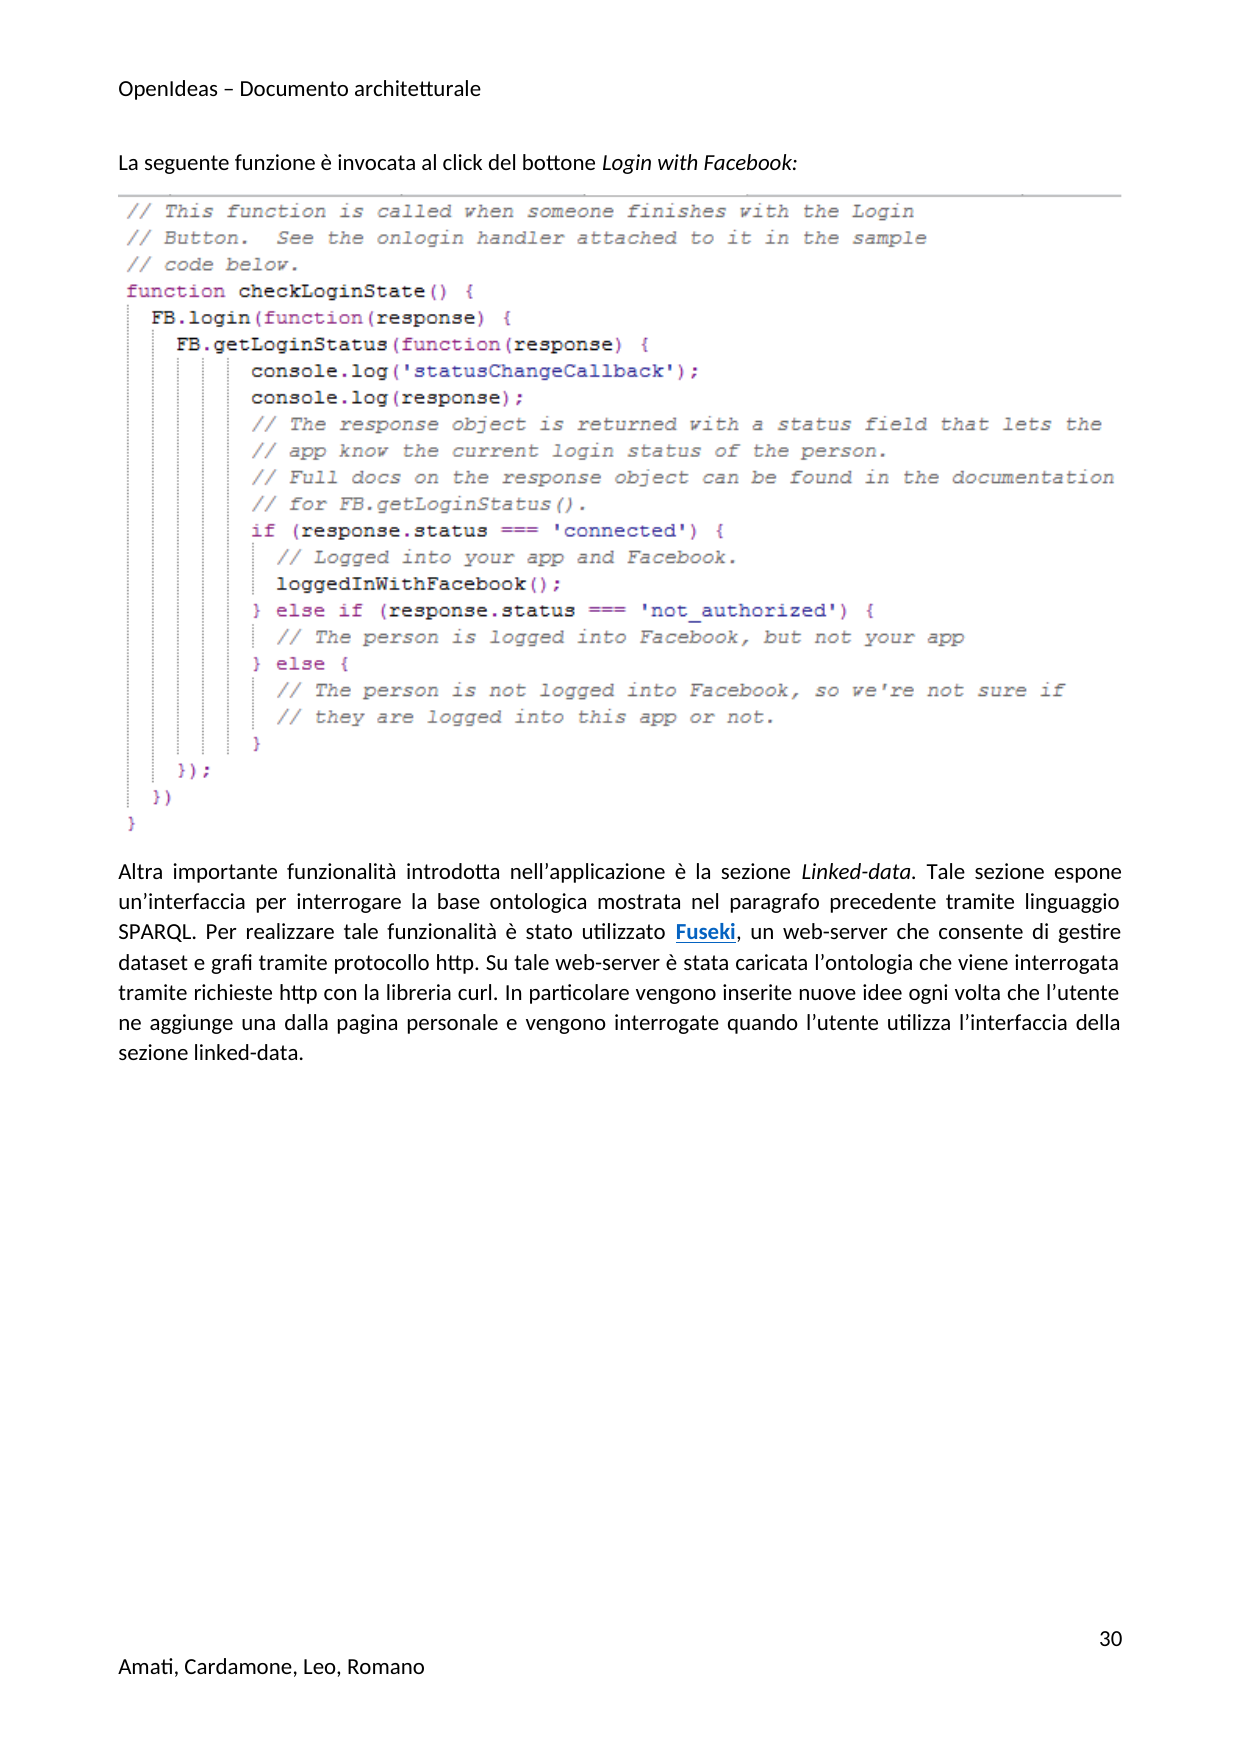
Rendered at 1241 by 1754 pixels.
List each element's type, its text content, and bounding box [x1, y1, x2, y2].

picture [118, 194, 1122, 839]
text Altra importante funzionalità introdotta nell’applicazione è la sezione Linked-data. Tale sezione espone un’interfaccia per interrogare la base ontologica mostrata nel paragrafo precedente tramite linguaggio SPARQL. Per realizzare tale funzionalità è stato utilizzato Fuseki, un web-server che consente di gestire dataset e grafi tramite protocollo http. Su tale web-server è stata caricata l’ontologia che viene interrogata tramite richieste http con la libreria curl. In particolare vengono inserite nuove idee ogni volta che l’utente ne aggiunge una dalla pagina personale e vengono interrogate quando l’utente utilizza l’interfaccia della sezione linked-data. [118, 857, 1122, 1066]
text La seguente funzione è invocata al click del bottone Login with Facebook: [118, 148, 1122, 176]
